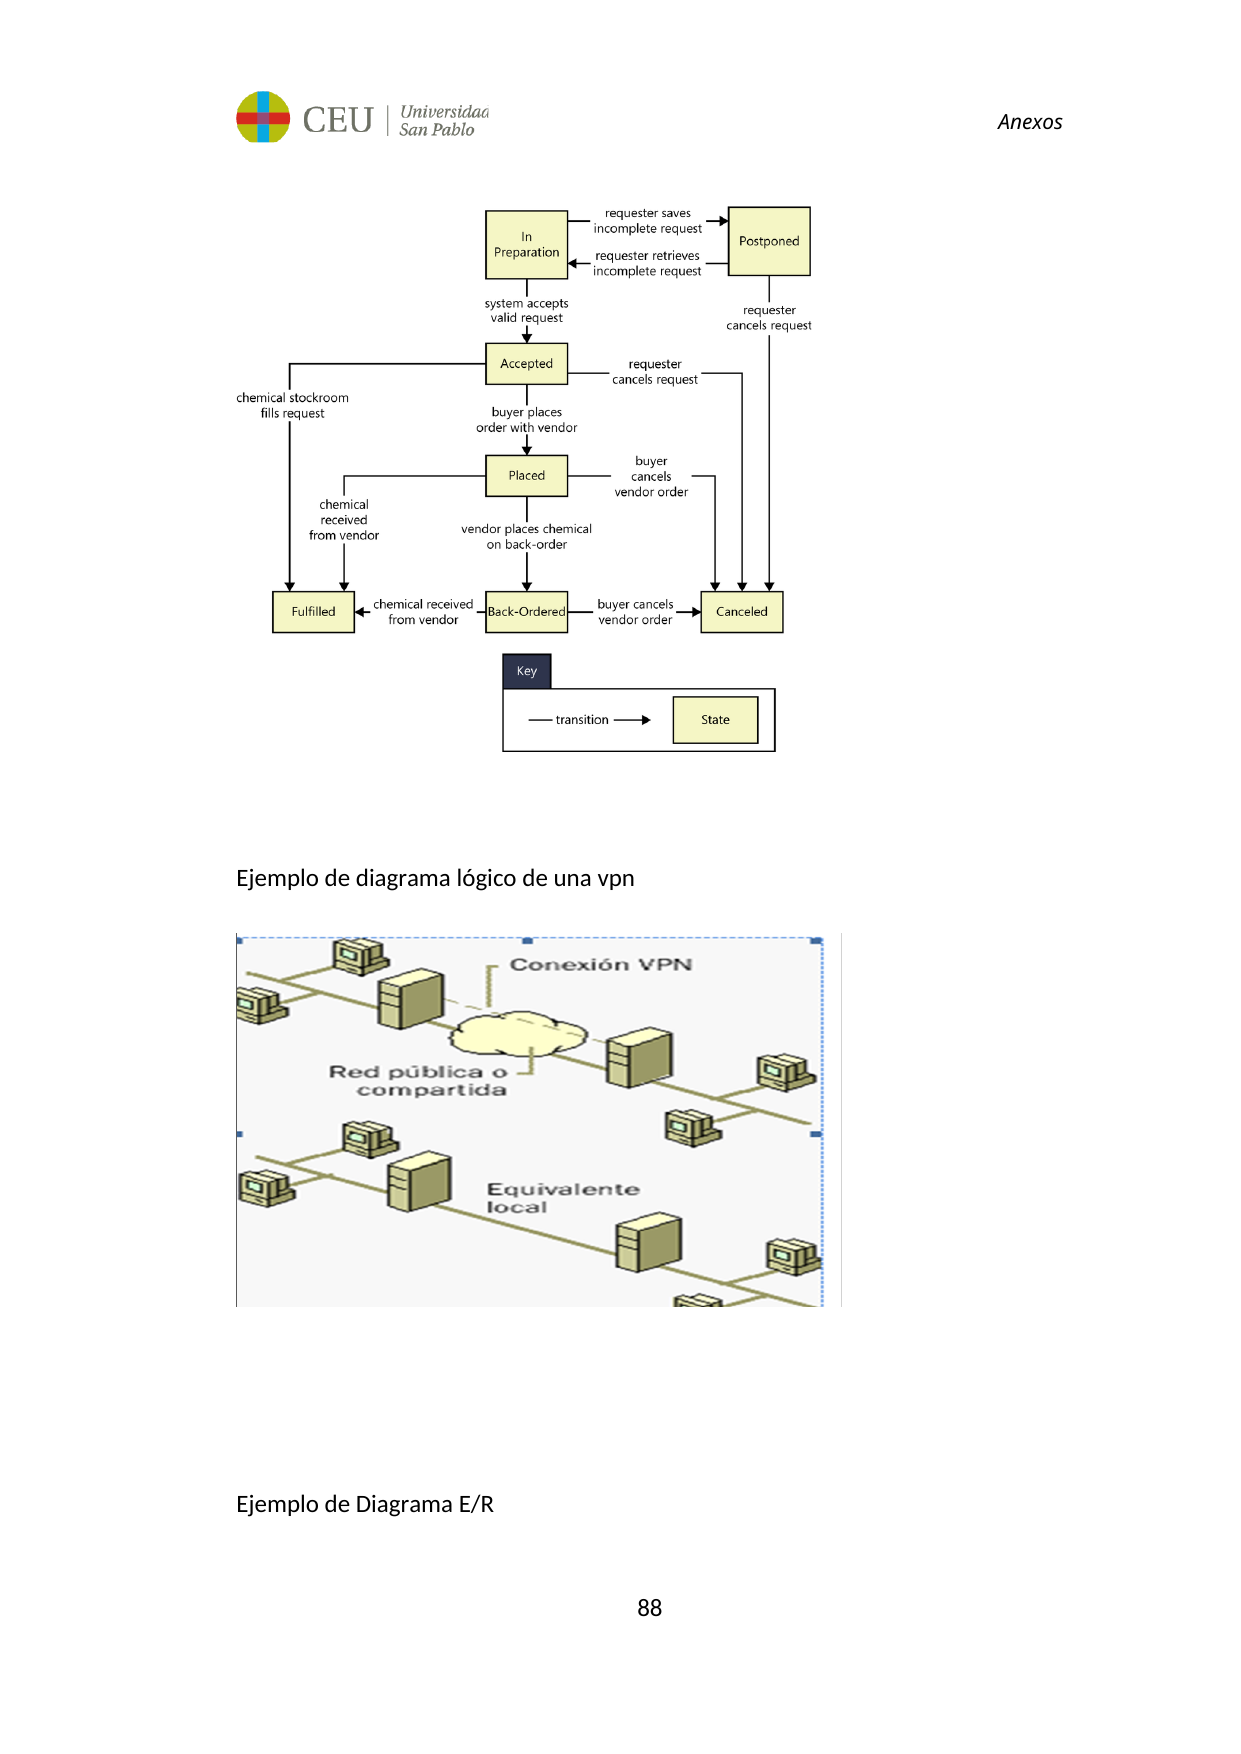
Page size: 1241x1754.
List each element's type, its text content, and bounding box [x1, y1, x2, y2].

picture [236, 206, 812, 752]
picture [236, 933, 842, 1307]
text Ejemplo de diagrama lógico de una vpn [236, 862, 1063, 893]
picture [235, 89, 489, 143]
text Ejemplo de Diagrama E/R [236, 1488, 1063, 1519]
